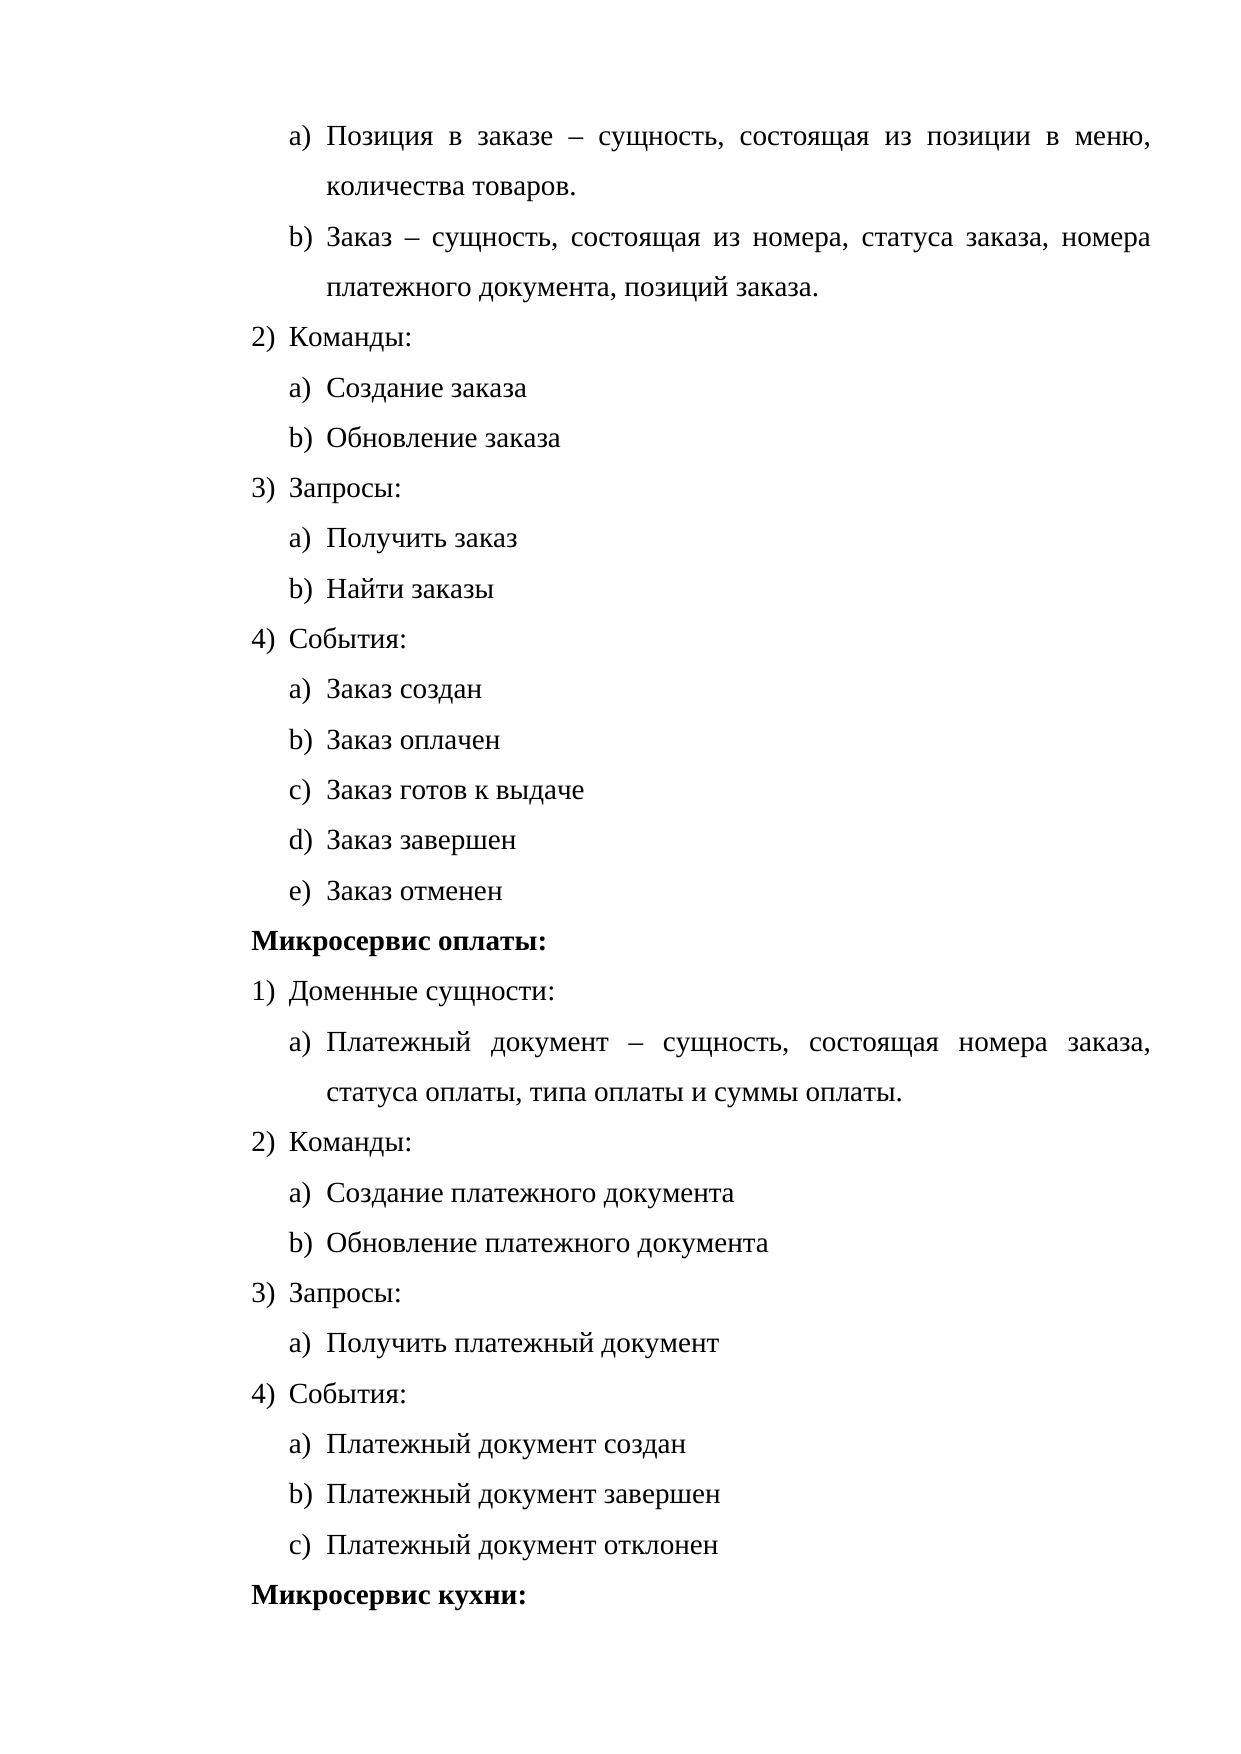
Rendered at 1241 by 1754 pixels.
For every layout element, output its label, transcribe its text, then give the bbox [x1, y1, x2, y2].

list Получить платежный документ [288, 1326, 1152, 1359]
text Микросервис оплаты: [251, 923, 1152, 957]
list Заказ – сущность, состоящая из номера, статуса заказа, номера платежного документа, позиций заказа. [288, 219, 1152, 303]
list Заказ оплачен [288, 722, 1152, 755]
text Микросервис кухни: [251, 1577, 1152, 1611]
list Позиция в заказе – сущность, состоящая из позиции в меню, количества товаров. [288, 118, 1152, 202]
list Создание заказа [288, 370, 1152, 403]
list Найти заказы [288, 571, 1152, 604]
list События: [251, 621, 1152, 655]
list Обновление заказа [288, 420, 1152, 453]
list Команды: [251, 1124, 1152, 1158]
list Платежный документ отклонен [288, 1527, 1152, 1560]
list Команды: [251, 319, 1152, 353]
list Запросы: [251, 1275, 1152, 1309]
list Создание платежного документа [288, 1175, 1152, 1208]
list Получить заказ [288, 521, 1152, 554]
list Платежный документ – сущность, состоящая номера заказа, статуса оплаты, типа оплаты и суммы оплаты. [288, 1024, 1152, 1108]
list Запросы: [251, 470, 1152, 504]
list Заказ создан [288, 672, 1152, 705]
list Обновление платежного документа [288, 1225, 1152, 1258]
list Доменные сущности: [251, 973, 1152, 1007]
list Заказ завершен [288, 822, 1152, 856]
list Платежный документ создан [288, 1426, 1152, 1460]
list События: [251, 1376, 1152, 1409]
list Заказ отменен [288, 873, 1152, 906]
list Платежный документ завершен [288, 1477, 1152, 1510]
list Заказ готов к выдаче [288, 772, 1152, 806]
